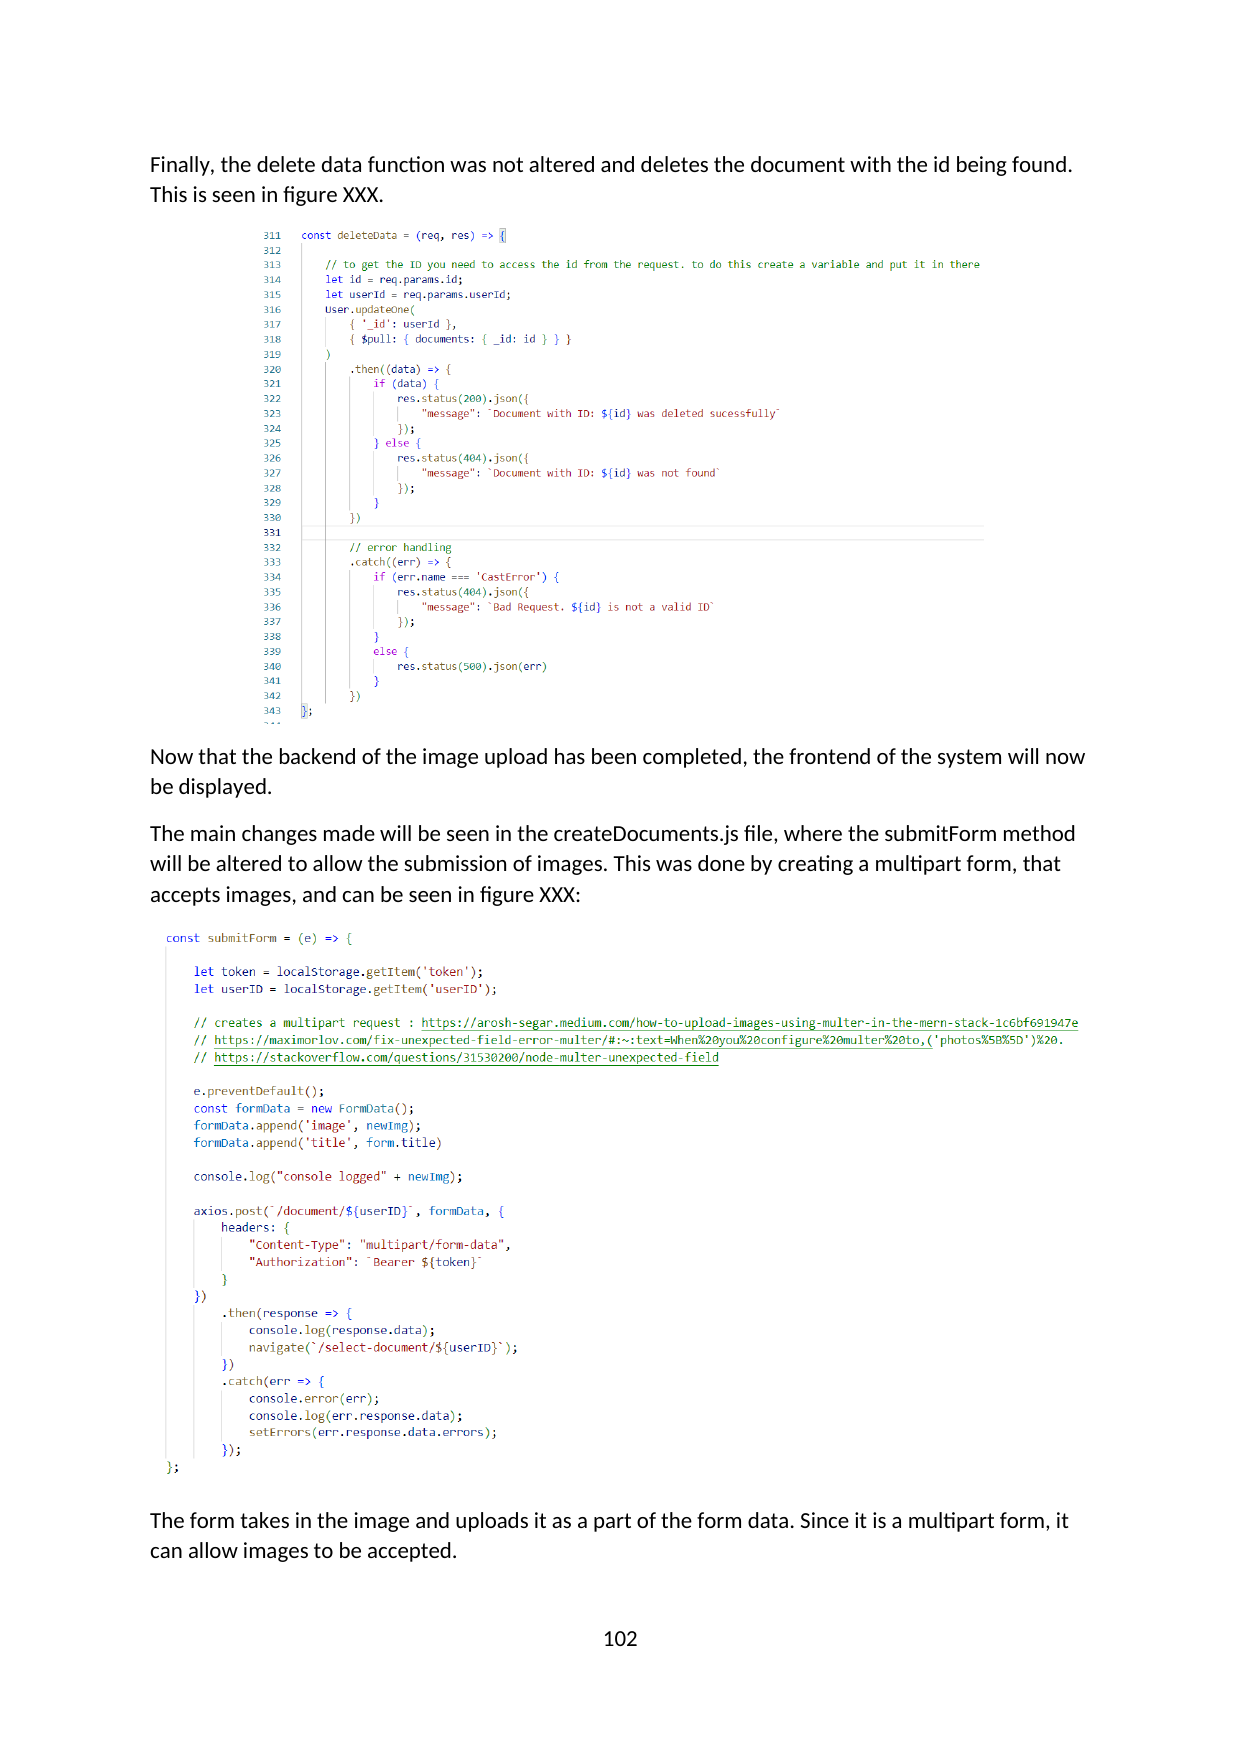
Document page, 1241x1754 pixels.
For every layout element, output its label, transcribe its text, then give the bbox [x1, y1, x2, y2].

picture [256, 227, 984, 724]
text The main changes made will be seen in the createDocuments.js file, where the submitForm method will be altered to allow the submission of images. This was done by creating a multipart form, that accepts images, and can be seen in figure XXX: [150, 819, 1090, 908]
text Now that the backend of the image upload has been completed, the frontend of the system will now be displayed. [150, 742, 1090, 800]
picture [150, 926, 1091, 1487]
text Finally, the delete data function was not altered and deletes the document with the id being found. This is seen in figure XXX. [150, 150, 1090, 208]
text The form takes in the image and uploads it as a part of the form data. Since it is a multipart form, it can allow images to be accepted. [150, 1506, 1090, 1564]
